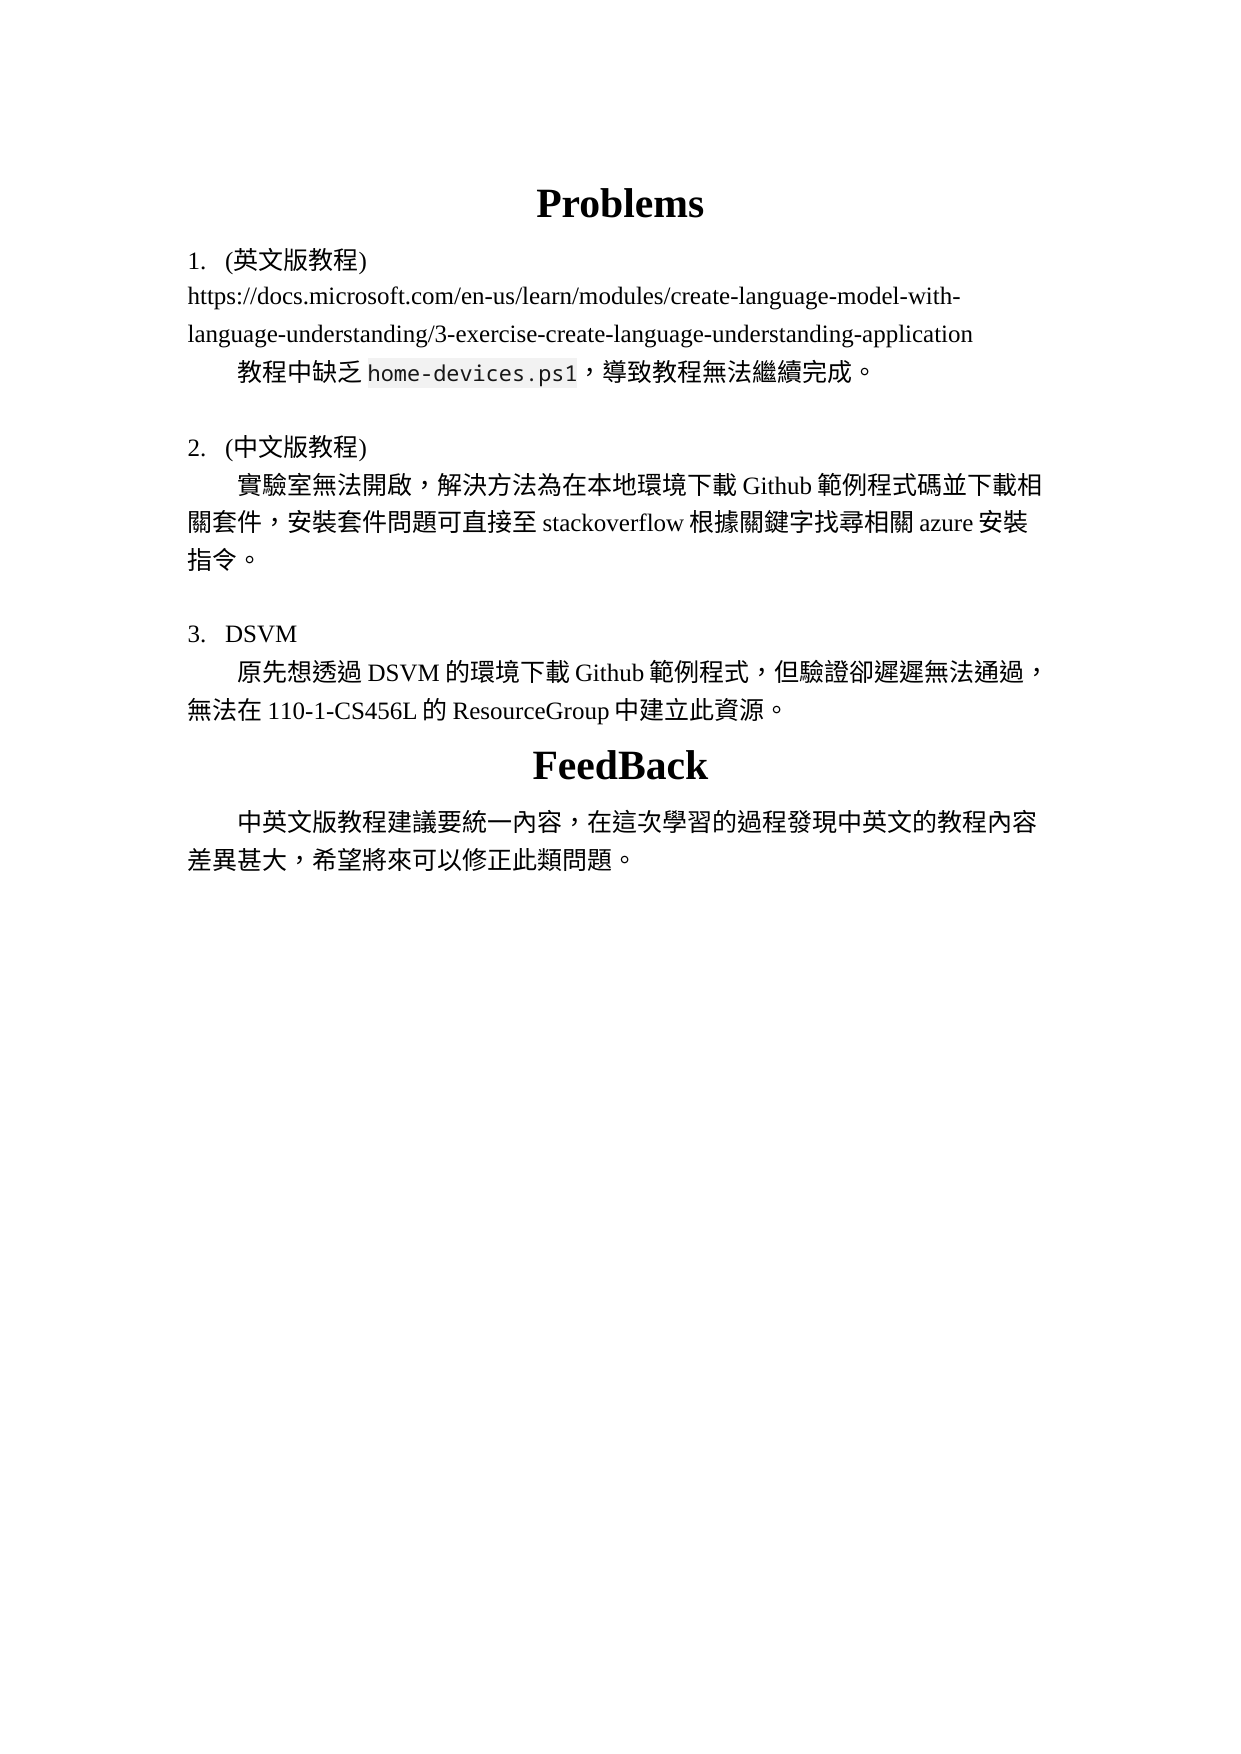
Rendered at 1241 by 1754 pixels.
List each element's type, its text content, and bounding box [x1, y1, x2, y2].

subtitle Problems [187, 164, 1053, 239]
text 原先想透過DSVM的環境下載Github範例程式，但驗證卻遲遲無法通過，無法在110-1-CS456L的ResourceGroup中建立此資源。 [187, 652, 1053, 727]
text 教程中缺乏home-devices.ps1，導致教程無法繼續完成。 [187, 352, 1053, 389]
list DSVM [187, 614, 1053, 652]
list (中文版教程) [187, 427, 1053, 464]
text 實驗室無法開啟，解決方法為在本地環境下載Github範例程式碼並下載相關套件，安裝套件問題可直接至stackoverflow根據關鍵字找尋相關azure安裝指令。 [187, 464, 1053, 577]
text https://docs.microsoft.com/en-us/learn/modules/create-language-model-with-language-understanding/3-exercise-create-language-understanding-application [187, 277, 1053, 352]
list (英文版教程) [187, 239, 1053, 277]
text 中英文版教程建議要統一內容，在這次學習的過程發現中英文的教程內容差異甚大，希望將來可以修正此類問題。 [187, 802, 1053, 877]
subtitle FeedBack [187, 727, 1053, 802]
